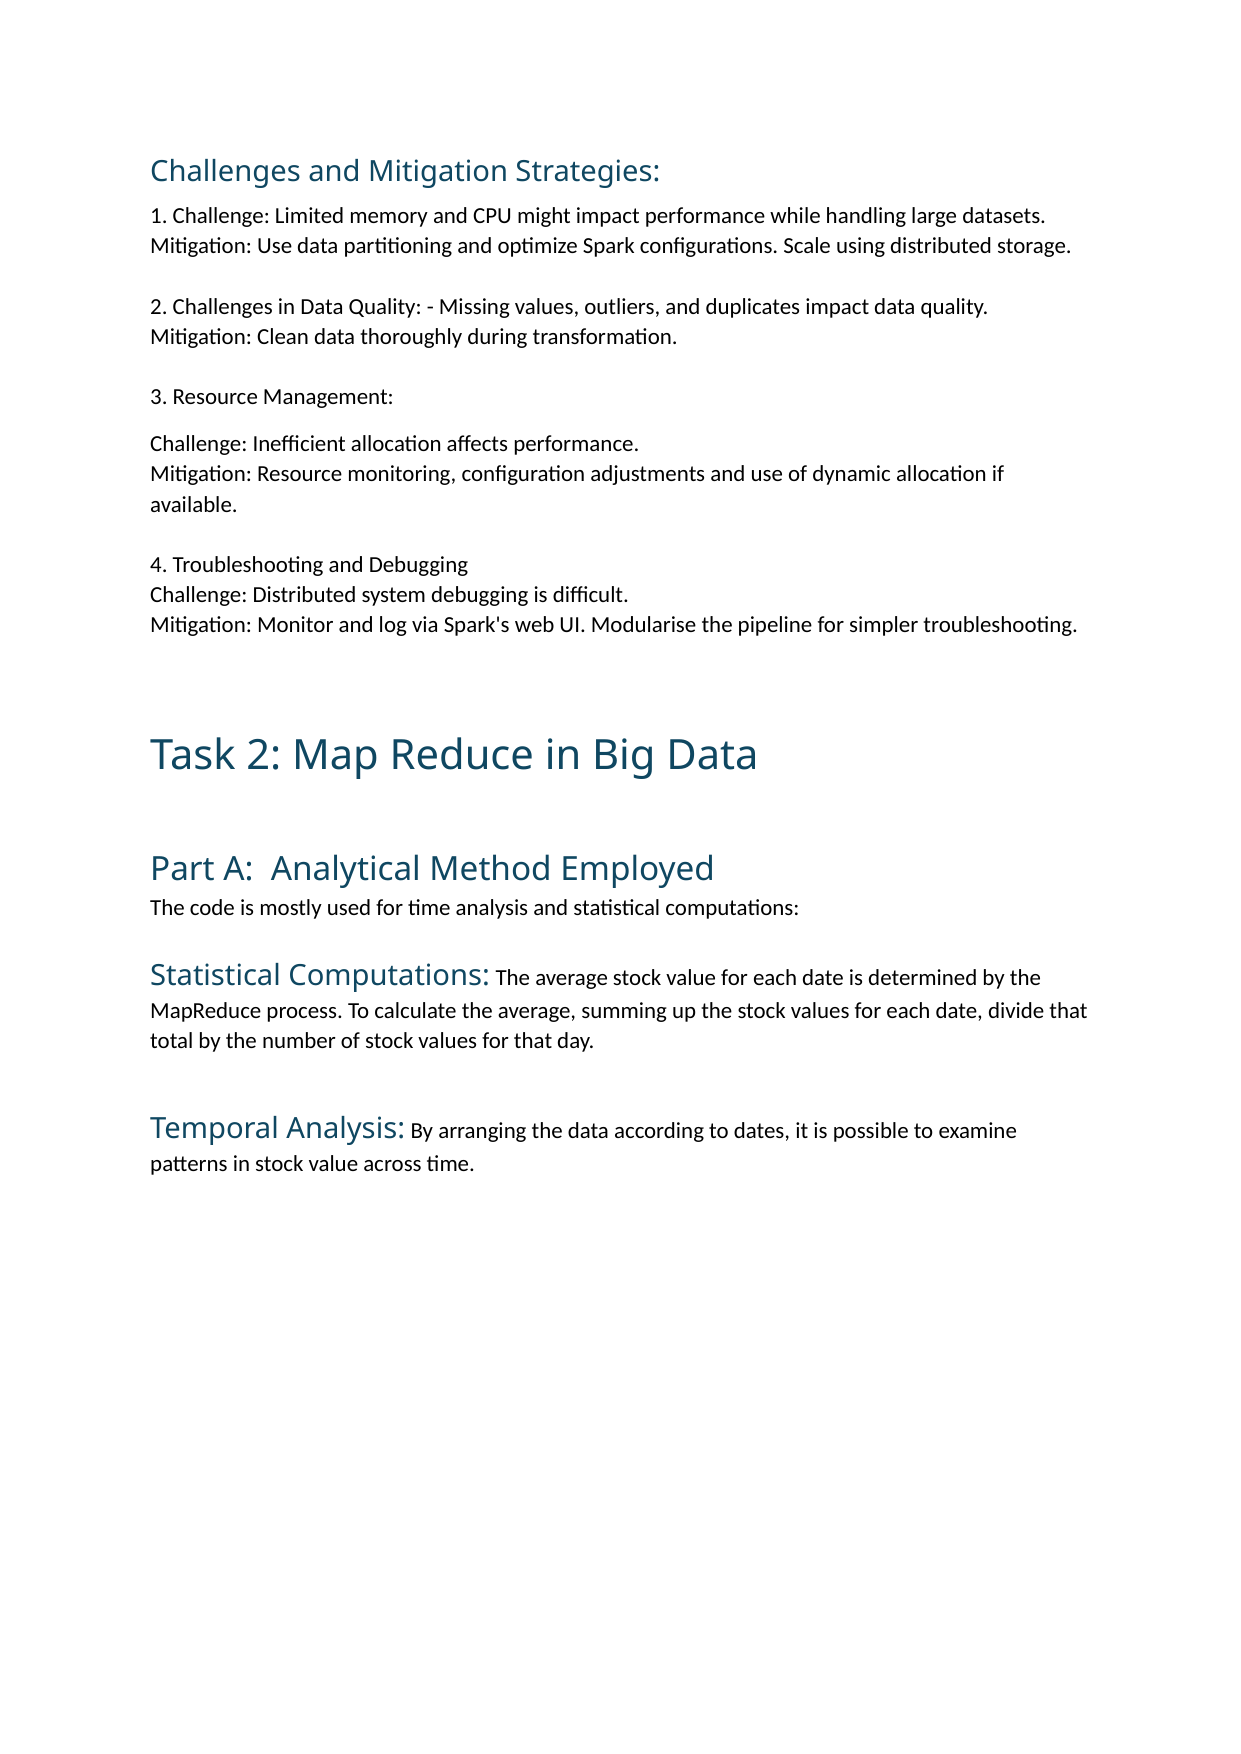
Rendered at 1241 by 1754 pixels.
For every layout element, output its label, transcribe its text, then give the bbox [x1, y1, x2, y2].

text Challenge: Inefficient allocation affects performance. Mitigation: Resource monitoring, configuration adjustments and use of dynamic allocation if available. 4. Troubleshooting and Debugging Challenge: Distributed system debugging is difficult. Mitigation: Monitor and log via Spark's web UI. Modularise the pipeline for simpler troubleshooting. [150, 429, 1090, 638]
subtitle Challenges and Mitigation Strategies: [150, 150, 1090, 190]
text Part A: Analytical Method Employed The code is mostly used for time analysis and statistical computations: Statistical Computations: The average stock value for each date is determined by the MapReduce process. To calculate the average, summing up the stock values for each date, divide that total by the number of stock values for that day. [150, 845, 1090, 1088]
text 1. Challenge: Limited memory and CPU might impact performance while handling large datasets. Mitigation: Use data partitioning and optimize Spark configurations. Scale using distributed storage. 2. Challenges in Data Quality: - Missing values, outliers, and duplicates impact data quality. Mitigation: Clean data thoroughly during transformation. 3. Resource Management: [150, 201, 1090, 410]
subtitle Task 2: Map Reduce in Big Data [150, 725, 1090, 782]
text Temporal Analysis: By arranging the data according to dates, it is possible to examine patterns in stock value across time. [150, 1107, 1090, 1177]
